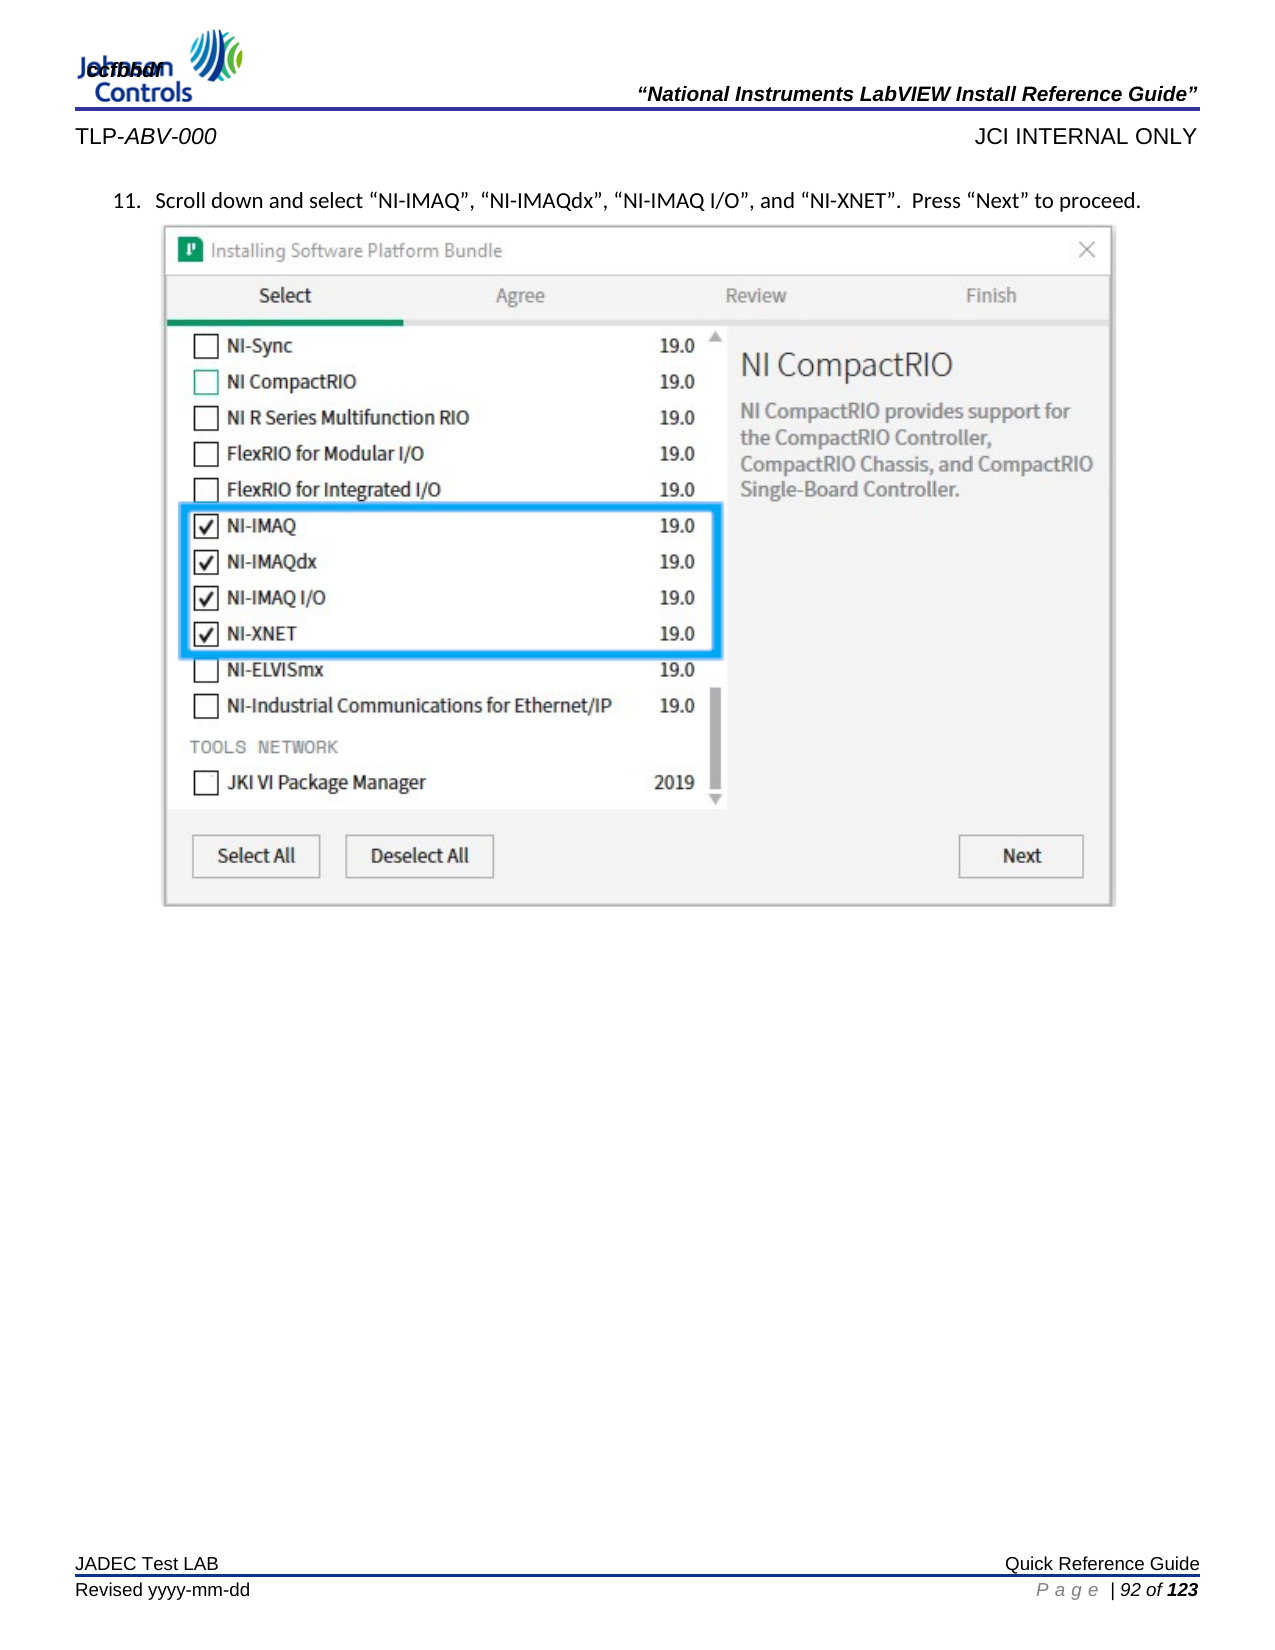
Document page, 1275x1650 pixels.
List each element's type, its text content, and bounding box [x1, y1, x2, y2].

list Scroll down and select “NI-IMAQ”, “NI-IMAQdx”, “NI-IMAQ I/O”, and “NI-XNET”. Press “Next” to proceed. [112, 186, 1200, 214]
picture [76, 26, 246, 105]
picture [158, 223, 1117, 910]
